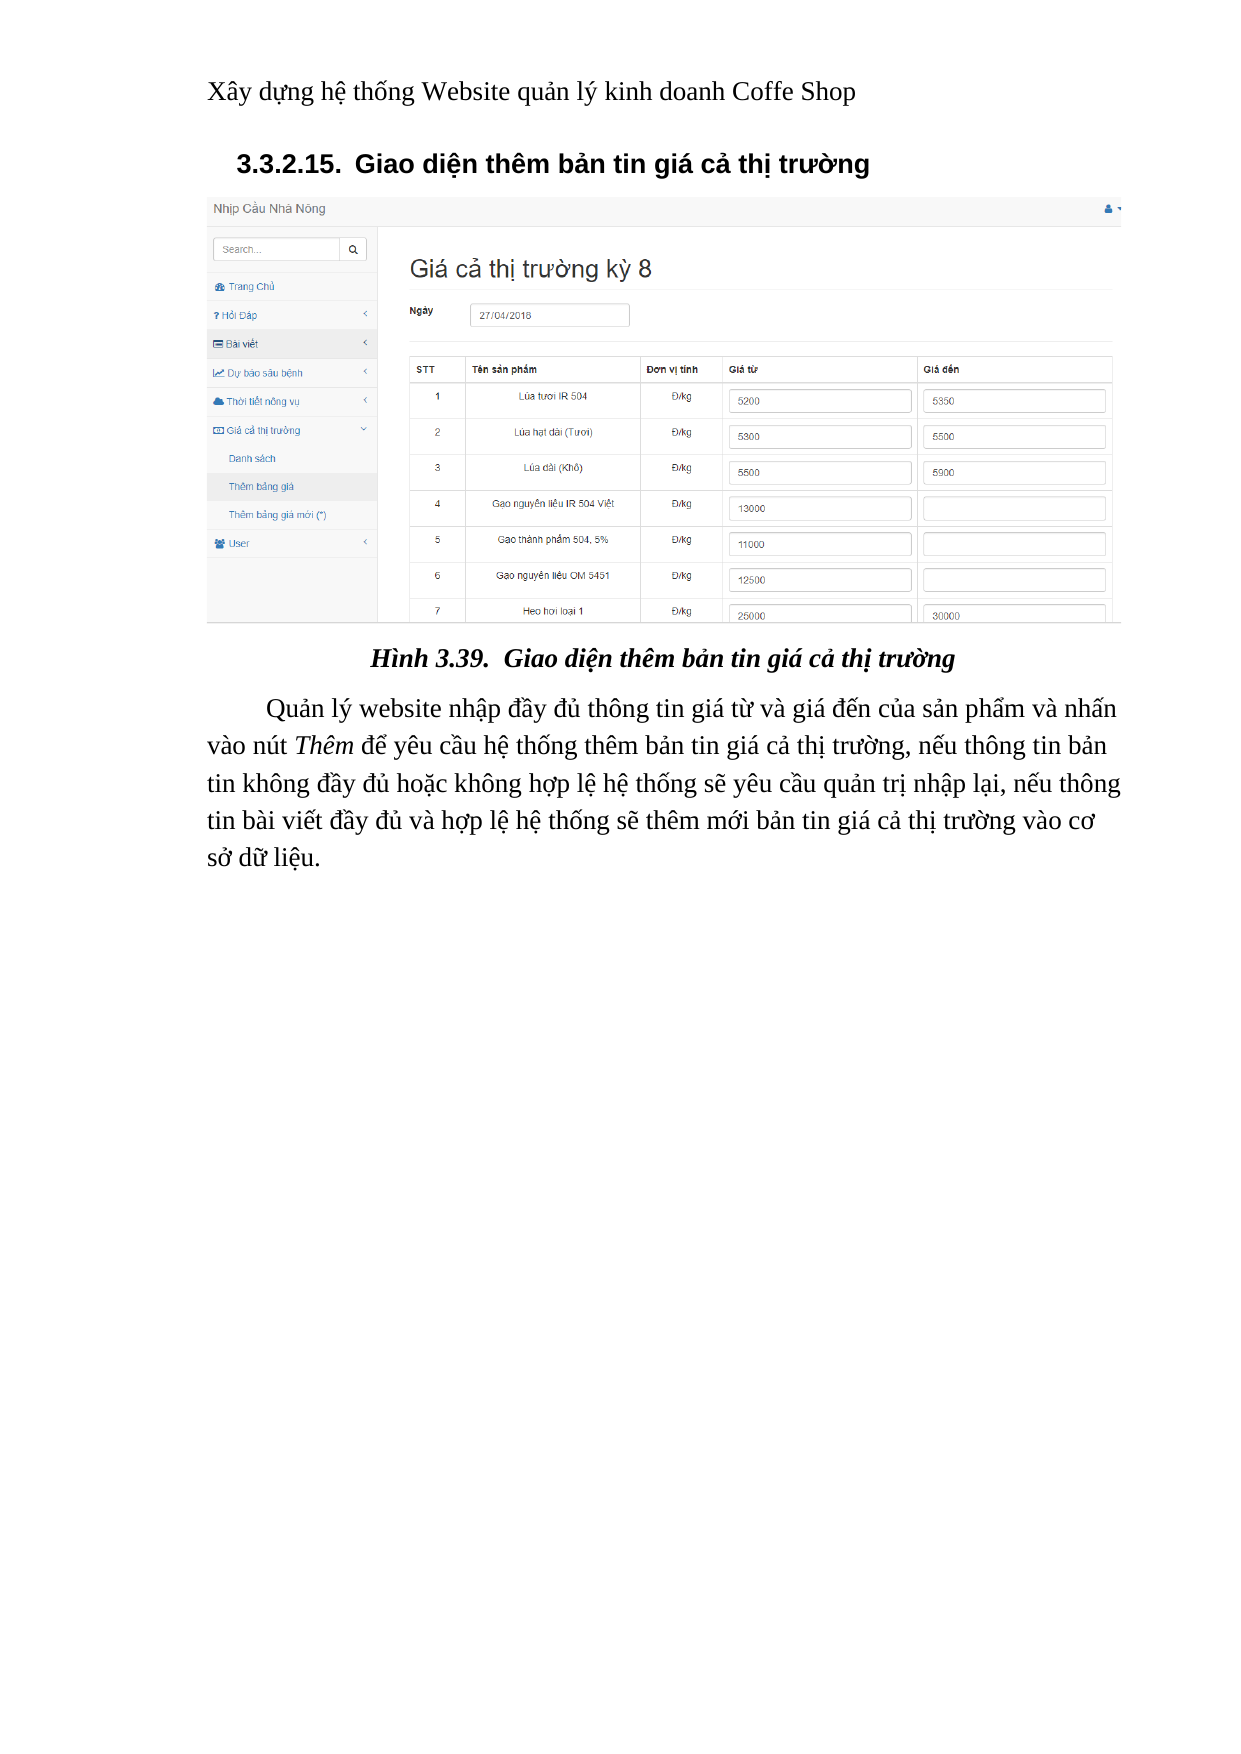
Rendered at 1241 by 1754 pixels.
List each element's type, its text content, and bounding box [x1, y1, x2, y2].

text Quản lý website nhập đầy đủ thông tin giá từ và giá đến của sản phẩm và nhấn vào nút Thêm để yêu cầu hệ thống thêm bản tin giá cả thị trường, nếu thông tin bản tin không đầy đủ hoặc không hợp lệ hệ thống sẽ yêu cầu quản trị nhập lại, nếu thông tin bài viết đầy đủ và hợp lệ hệ thống sẽ thêm mới bản tin giá cả thị trường vào cơ sở dữ liệu. [207, 692, 1122, 872]
picture [206, 197, 1122, 624]
list Giao diện thêm bản tin giá cả thị trường [206, 642, 1122, 673]
list Giao diện thêm bản tin giá cả thị trường [236, 148, 1122, 179]
